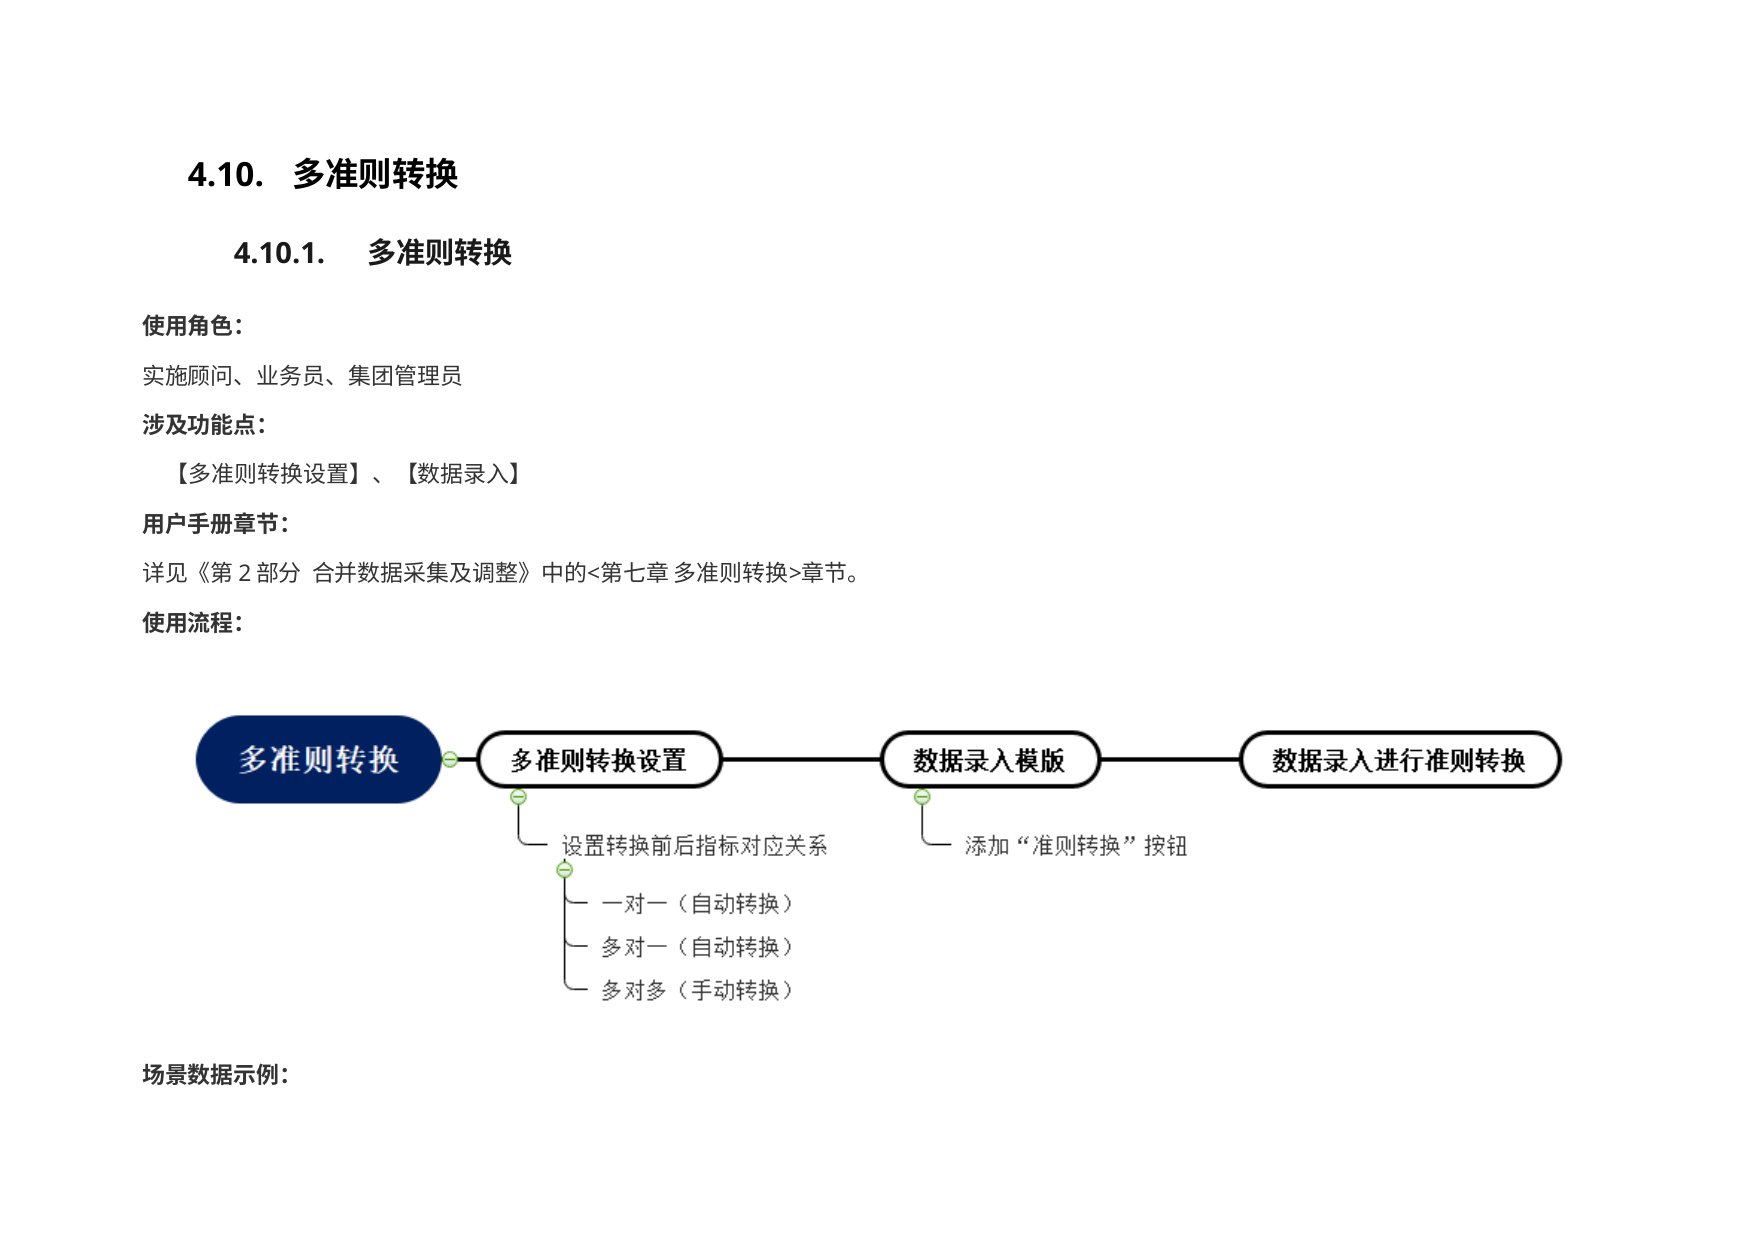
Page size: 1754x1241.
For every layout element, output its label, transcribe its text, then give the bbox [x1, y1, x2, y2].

subtitle 多准则转换 [188, 148, 1612, 196]
list 详见《第2部分 合并数据采集及调整》中的<第七章 多准则转换>章节。 [142, 555, 1612, 588]
subtitle 多准则转换 [233, 230, 1612, 272]
list 涉及功能点： [142, 407, 1612, 440]
list 【多准则转换设置】、【数据录入】 [142, 456, 1612, 489]
list 使用角色： [142, 308, 1612, 341]
list 用户手册章节： [142, 506, 1612, 539]
list 场景数据示例： [142, 1057, 1612, 1090]
picture [141, 654, 1613, 1041]
list 使用流程： [142, 605, 1612, 638]
list 实施顾问、业务员、集团管理员 [142, 357, 1612, 391]
